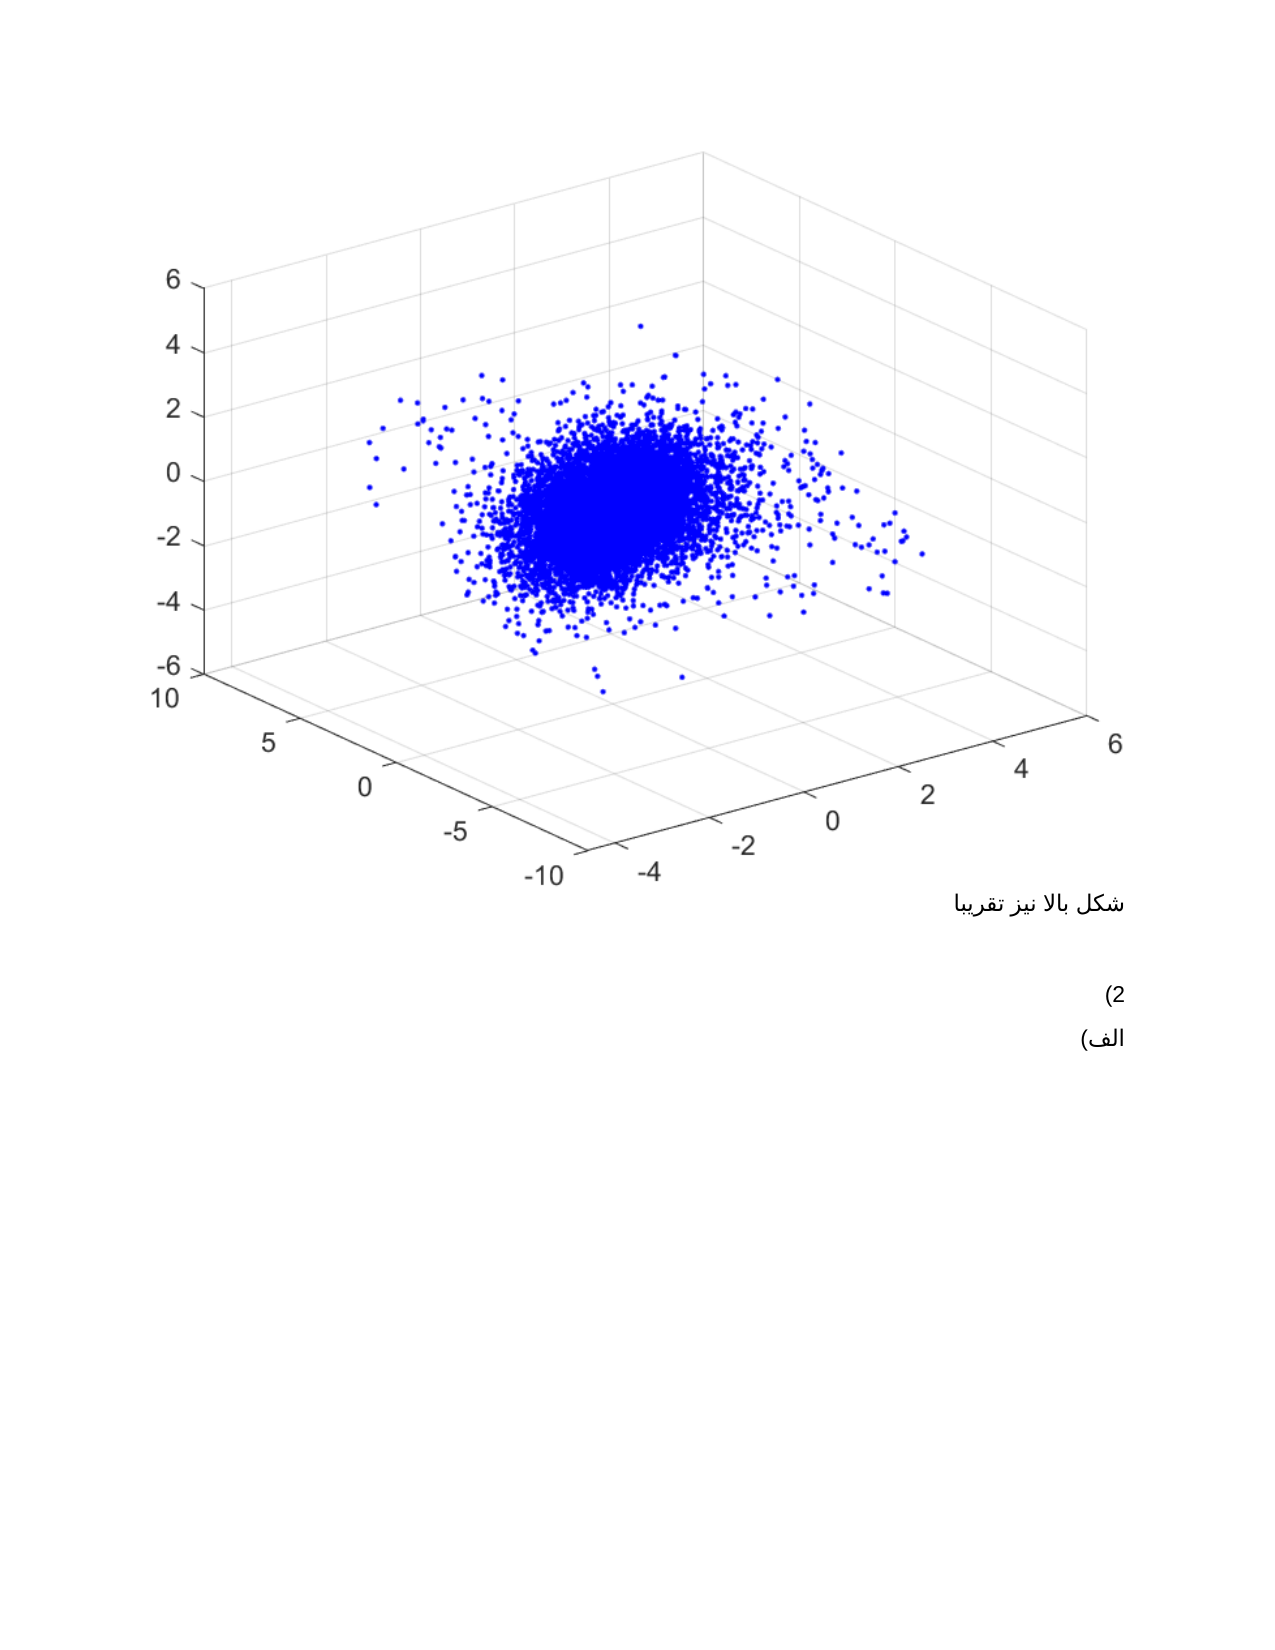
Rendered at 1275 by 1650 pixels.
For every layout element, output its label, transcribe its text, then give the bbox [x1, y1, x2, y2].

picture [150, 150, 1125, 889]
text 2) [150, 981, 1125, 1007]
text شکل بالا نیز تقریبا [150, 889, 1125, 916]
text الف) [150, 1025, 1125, 1052]
